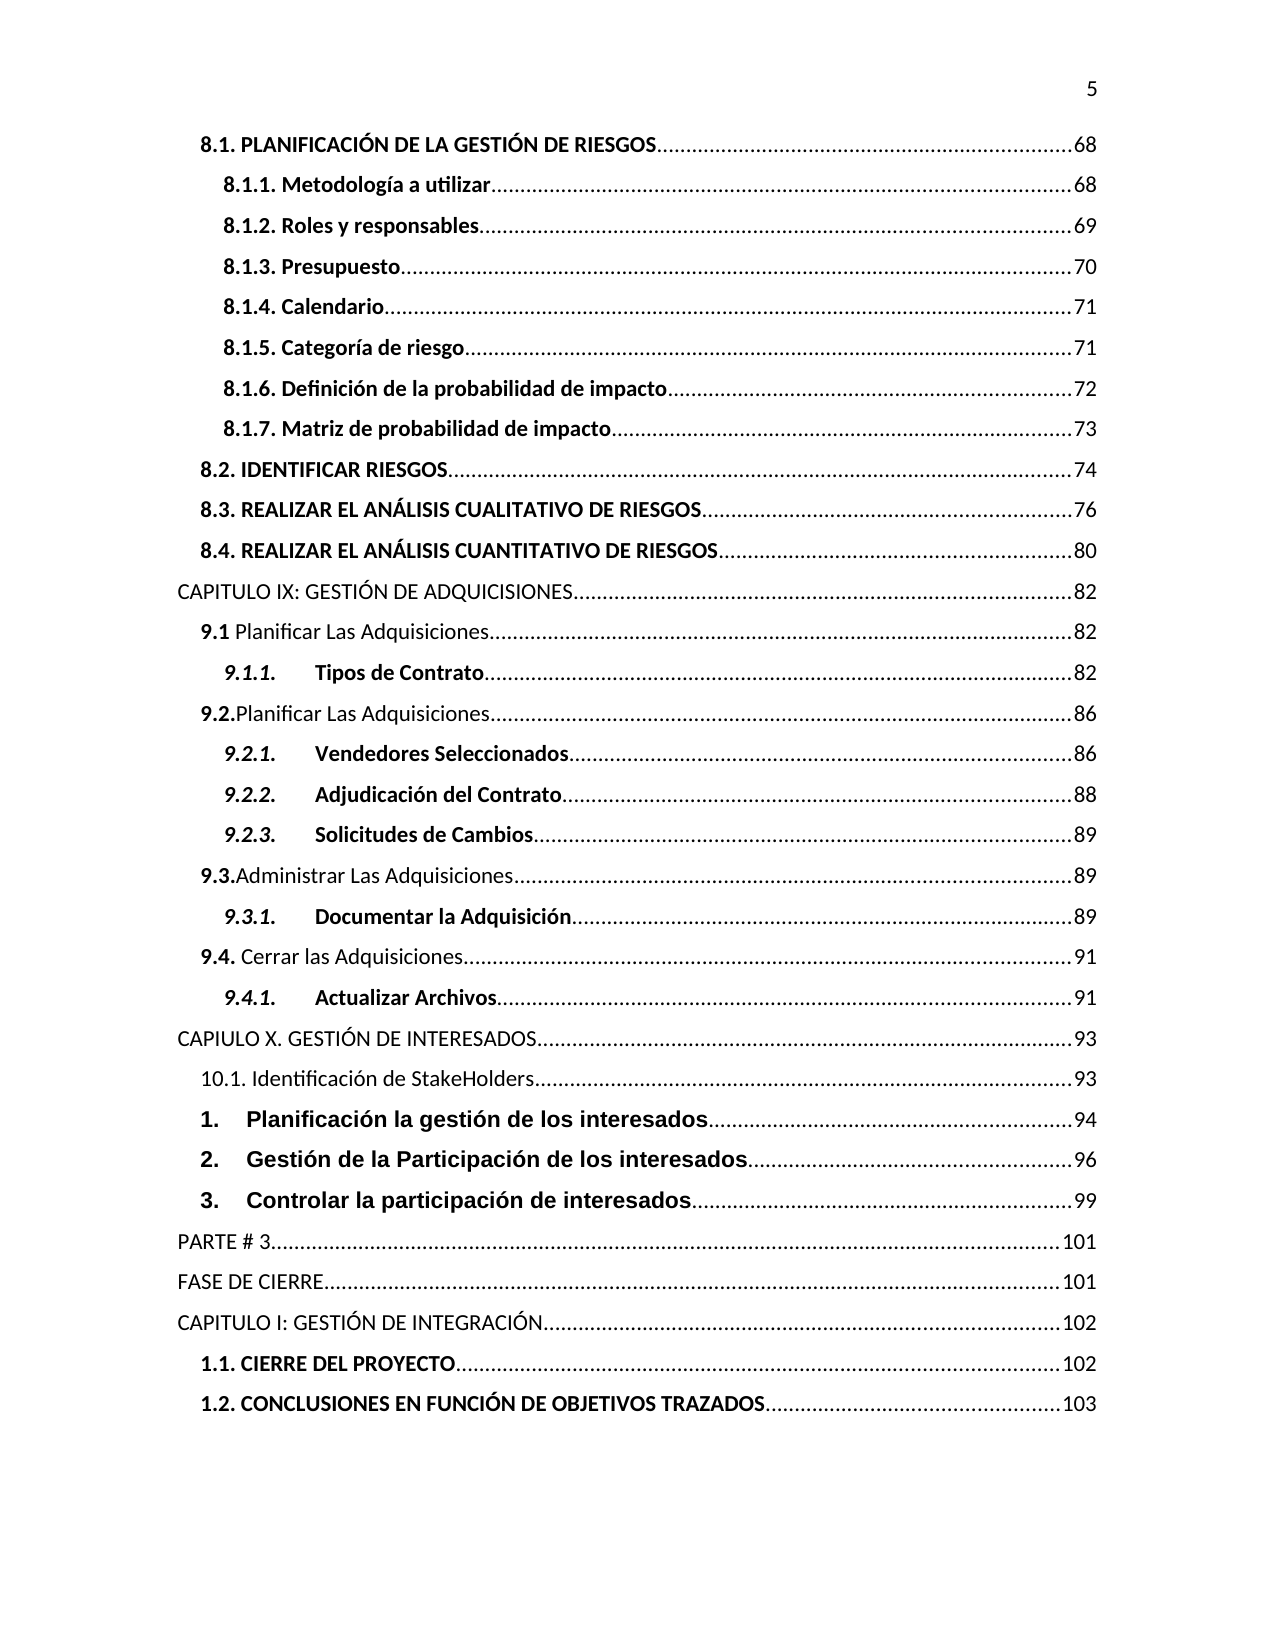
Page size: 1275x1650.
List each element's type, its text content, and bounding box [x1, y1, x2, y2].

text 9.2.3. Solicitudes de Cambios 89 [223, 821, 1098, 848]
text 8.1.3. Presupuesto 70 [223, 252, 1098, 280]
text CAPITULO IX: GESTIÓN DE ADQUICISIONES 82 [177, 577, 1098, 605]
text PARTE # 3 101 [177, 1227, 1098, 1255]
text 8.3. REALIZAR EL ANÁLISIS CUALITATIVO DE RIESGOS 76 [200, 496, 1098, 523]
text 2. Gestión de la Participación de los interesados 96 [200, 1146, 1098, 1173]
text 10.1. Identificación de StakeHolders 93 [200, 1064, 1098, 1092]
text 8.1.7. Matriz de probabilidad de impacto 73 [223, 414, 1098, 442]
text 9.1.1. Tipos de Contrato 82 [223, 658, 1098, 686]
text 9.1 Planificar Las Adquisiciones 82 [200, 617, 1098, 645]
text 1. Planificación la gestión de los interesados 94 [200, 1105, 1098, 1133]
text 8.4. REALIZAR EL ANÁLISIS CUANTITATIVO DE RIESGOS 80 [200, 536, 1098, 564]
text 8.1.6. Definición de la probabilidad de impacto 72 [223, 374, 1098, 402]
text 1.1. CIERRE DEL PROYECTO 102 [200, 1349, 1098, 1377]
text 9.2.2. Adjudicación del Contrato 88 [223, 780, 1098, 808]
text 3. Controlar la participación de interesados 99 [200, 1186, 1098, 1214]
text 9.2.1. Vendedores Seleccionados 86 [223, 739, 1098, 767]
text 8.1.4. Calendario 71 [223, 292, 1098, 320]
text 1.2. CONCLUSIONES EN FUNCIÓN DE OBJETIVOS TRAZADOS 103 [200, 1389, 1098, 1417]
text FASE DE CIERRE 101 [177, 1267, 1098, 1295]
text 9.4. Cerrar las Adquisiciones 91 [200, 942, 1098, 970]
text 9.2.Planificar Las Adquisiciones 86 [200, 699, 1098, 727]
text 8.1. PLANIFICACIÓN DE LA GESTIÓN DE RIESGOS 68 [200, 130, 1098, 158]
text 8.2. IDENTIFICAR RIESGOS 74 [200, 455, 1098, 483]
text CAPIULO X. GESTIÓN DE INTERESADOS 93 [177, 1024, 1098, 1052]
text 8.1.1. Metodología a utilizar 68 [223, 171, 1098, 198]
text 8.1.5. Categoría de riesgo 71 [223, 333, 1098, 361]
text 9.3.1. Documentar la Adquisición 89 [223, 902, 1098, 930]
text 8.1.2. Roles y responsables 69 [223, 211, 1098, 239]
text 9.4.1. Actualizar Archivos 91 [223, 983, 1098, 1011]
text CAPITULO I: GESTIÓN DE INTEGRACIÓN 102 [177, 1308, 1098, 1336]
text 9.3.Administrar Las Adquisiciones 89 [200, 861, 1098, 889]
